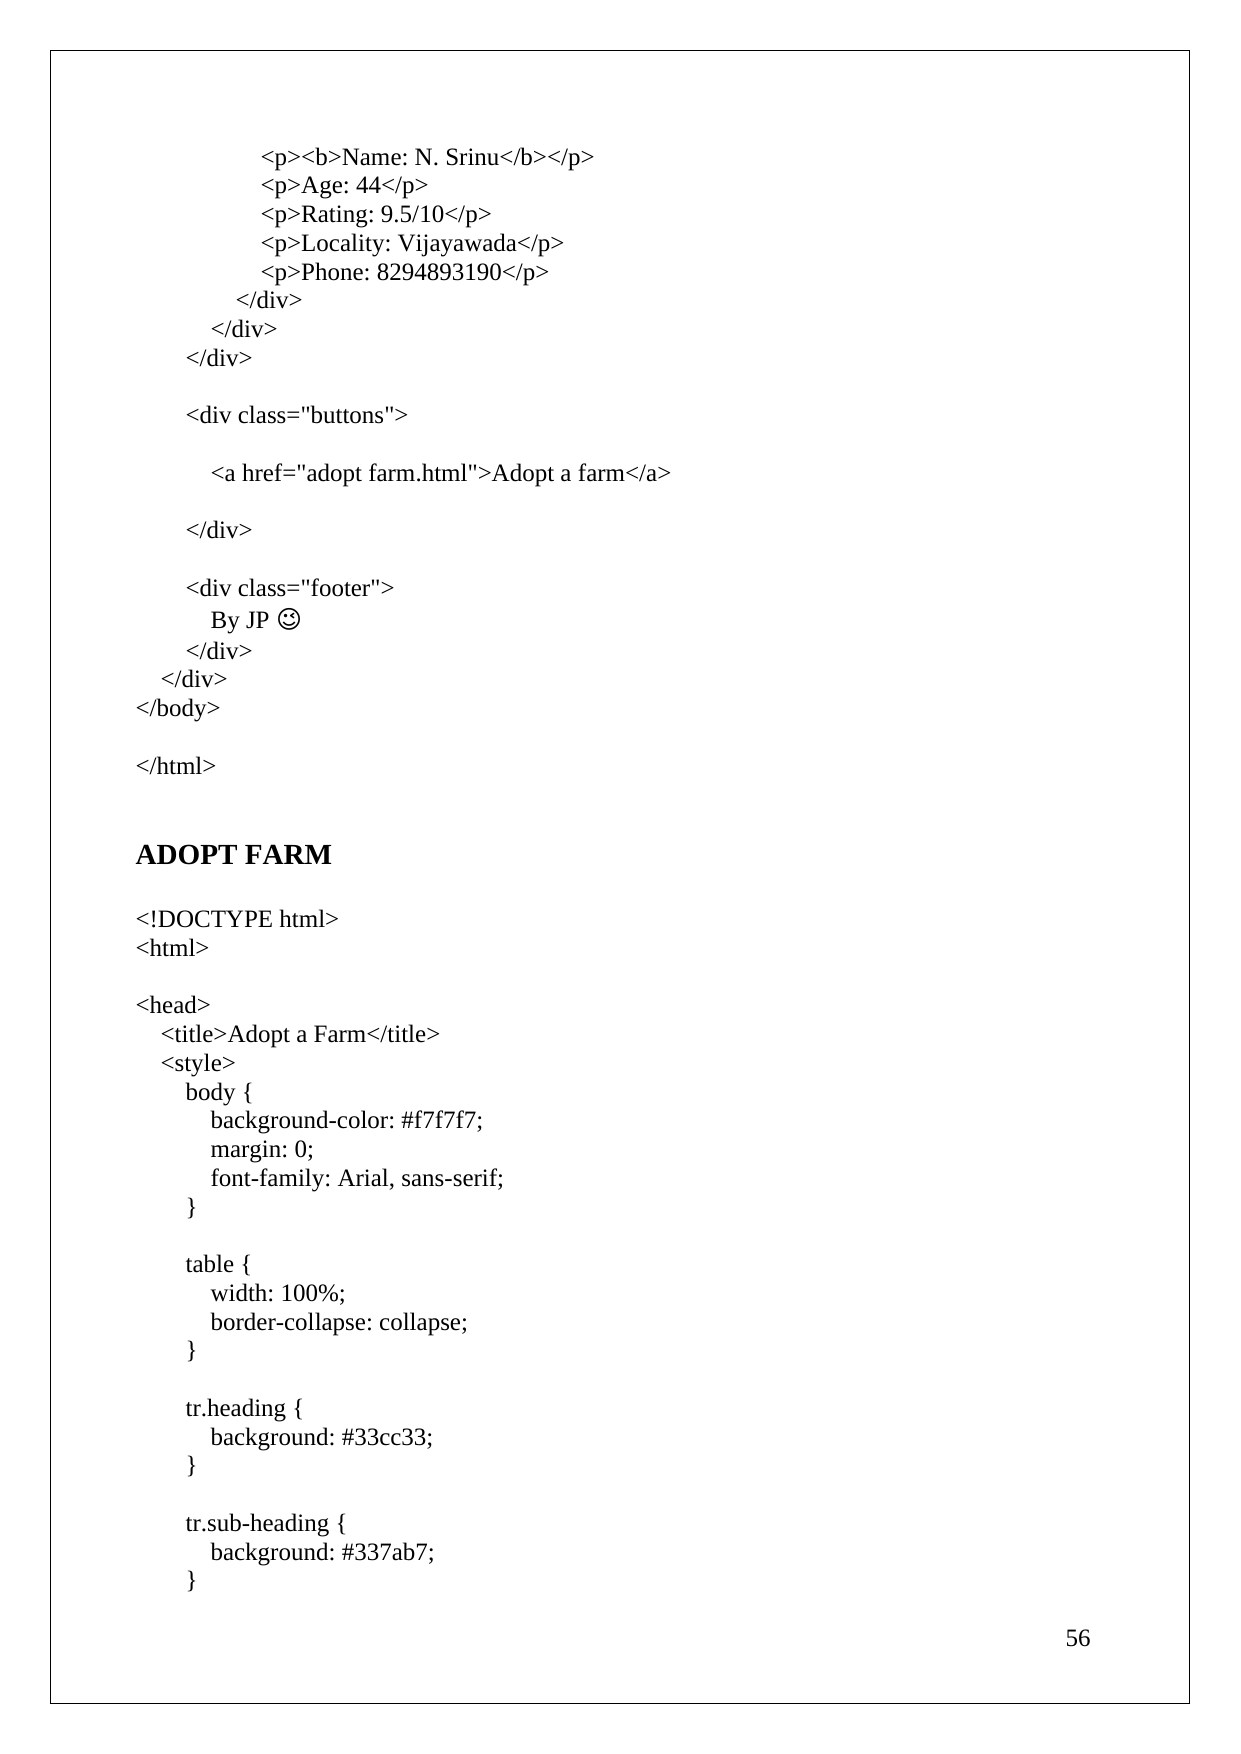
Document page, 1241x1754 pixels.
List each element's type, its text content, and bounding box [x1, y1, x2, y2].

text <div class="buttons"> [135, 400, 1103, 429]
text </html> [135, 751, 1103, 779]
text } [135, 1192, 1103, 1220]
text } [135, 1565, 1103, 1594]
text </div> [135, 285, 1103, 314]
text </div> [135, 314, 1103, 343]
text <!DOCTYPE html> [135, 904, 1103, 933]
text <title>Adopt a Farm</title> [135, 1019, 1103, 1048]
text </div> [135, 636, 1103, 664]
text By JP 😉 [135, 602, 1103, 636]
text font-family: Arial, sans-serif; [135, 1163, 1103, 1192]
text <p>Age: 44</p> [135, 170, 1103, 199]
text <head> [135, 990, 1103, 1019]
text <p><b>Name: N. Srinu</b></p> [135, 142, 1103, 170]
text </div> [135, 515, 1103, 544]
text </body> [135, 693, 1103, 722]
text <p>Rating: 9.5/10</p> [135, 199, 1103, 228]
text <p>Locality: Vijayawada</p> [135, 228, 1103, 257]
text table { [135, 1249, 1103, 1278]
text </div> [135, 343, 1103, 372]
text tr.heading { [135, 1393, 1103, 1422]
text <html> [135, 933, 1103, 962]
text <style> [135, 1048, 1103, 1077]
text ADOPT FARM [135, 837, 1103, 871]
text <a href="adopt farm.html">Adopt a farm</a> [135, 458, 1103, 487]
text <div class="footer"> [135, 573, 1103, 602]
text background: #33cc33; [135, 1422, 1103, 1450]
text background: #337ab7; [135, 1537, 1103, 1565]
text </div> [135, 664, 1103, 693]
text <p>Phone: 8294893190</p> [135, 257, 1103, 285]
text margin: 0; [135, 1134, 1103, 1163]
text width: 100%; [135, 1278, 1103, 1307]
text border-collapse: collapse; [135, 1307, 1103, 1335]
text background-color: #f7f7f7; [135, 1105, 1103, 1134]
text } [135, 1335, 1103, 1364]
text } [135, 1450, 1103, 1479]
text tr.sub-heading { [135, 1508, 1103, 1537]
text body { [135, 1077, 1103, 1105]
